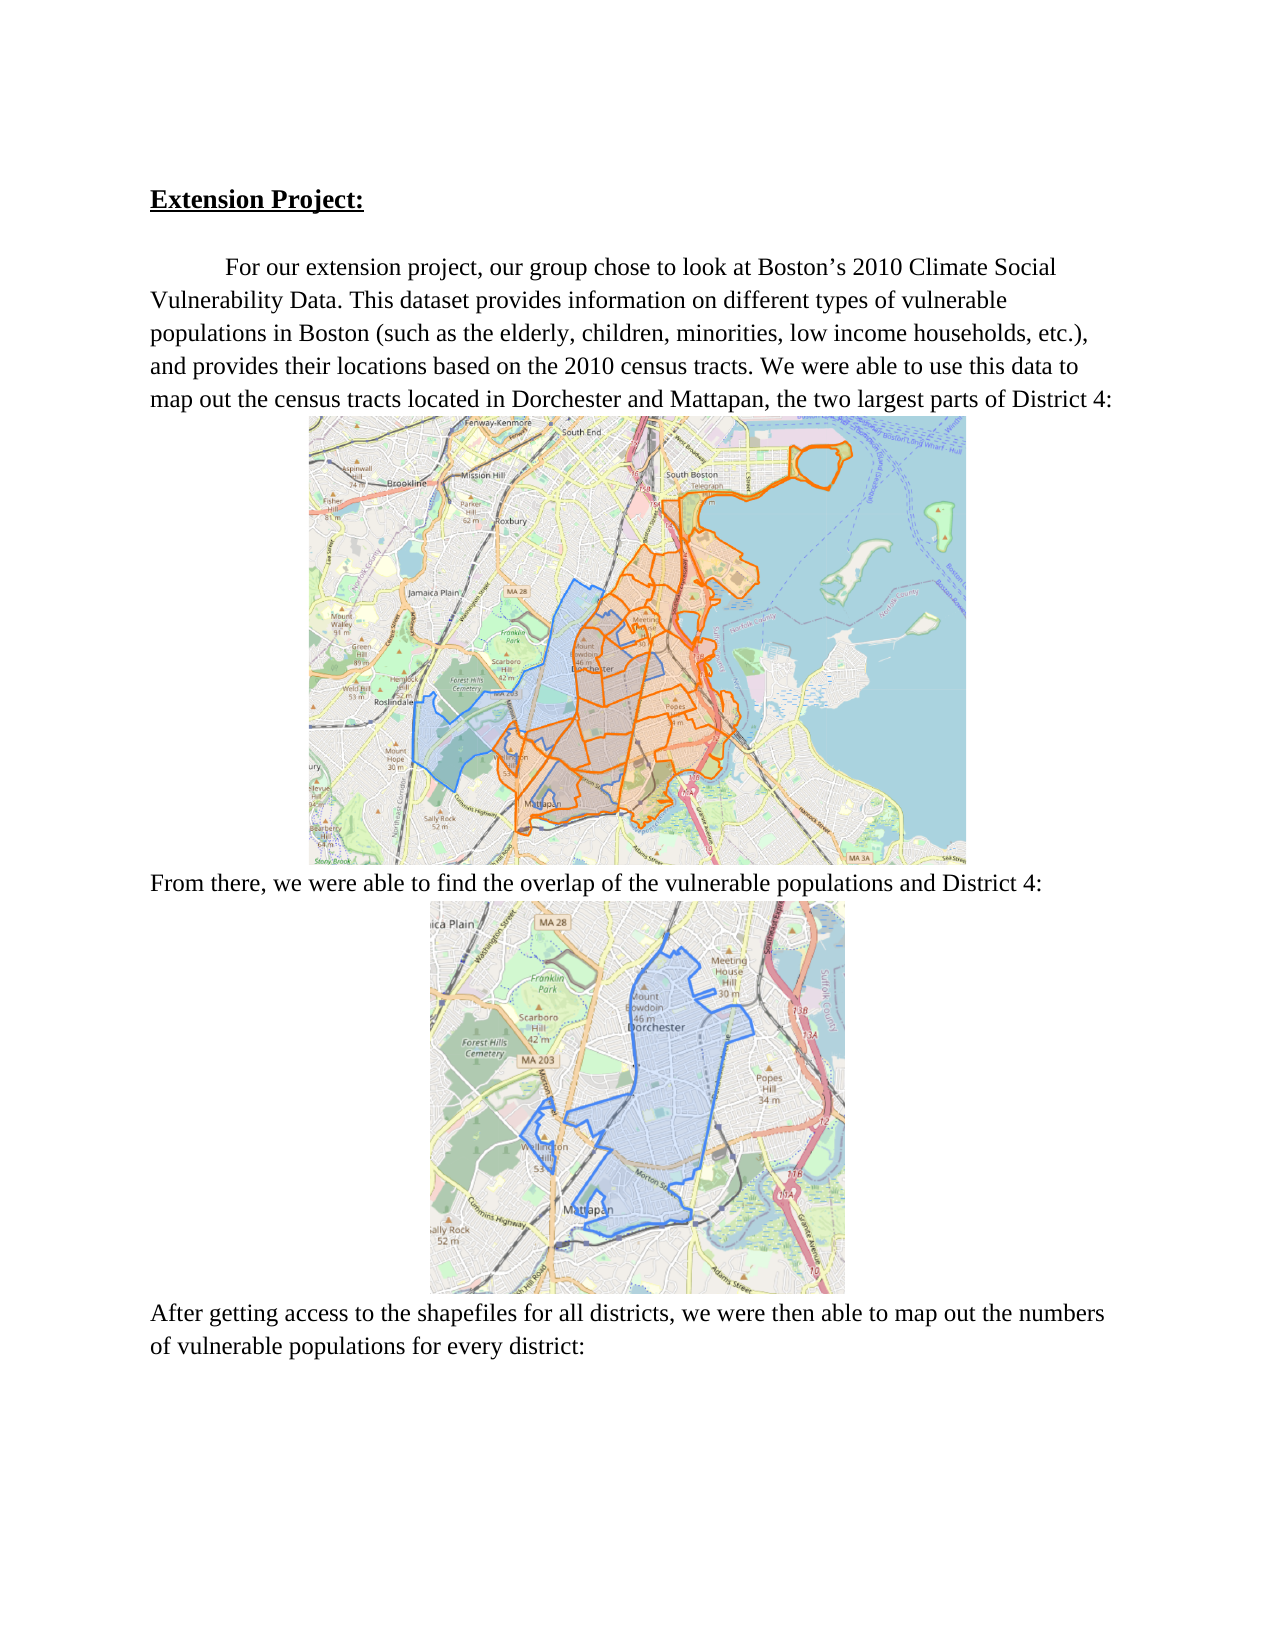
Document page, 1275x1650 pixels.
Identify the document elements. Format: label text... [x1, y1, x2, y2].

text Extension Project: [150, 183, 1125, 214]
text From there, we were able to find the overlap of the vulnerable populations and District 4: [150, 868, 1125, 897]
picture [430, 901, 845, 1294]
text After getting access to the shapefiles for all districts, we were then able to map out the numbers of vulnerable populations for every district: [150, 1298, 1125, 1360]
text For our extension project, our group chose to look at Boston’s 2010 Climate Social Vulnerability Data. This dataset provides information on different types of vulnerable populations in Boston (such as the elderly, children, minorities, low income households, etc.), and provides their locations based on the 2010 census tracts. We were able to use this data to map out the census tracts located in Dorchester and Mattapan, the two largest parts of District 4: [150, 252, 1125, 413]
picture [308, 416, 967, 865]
